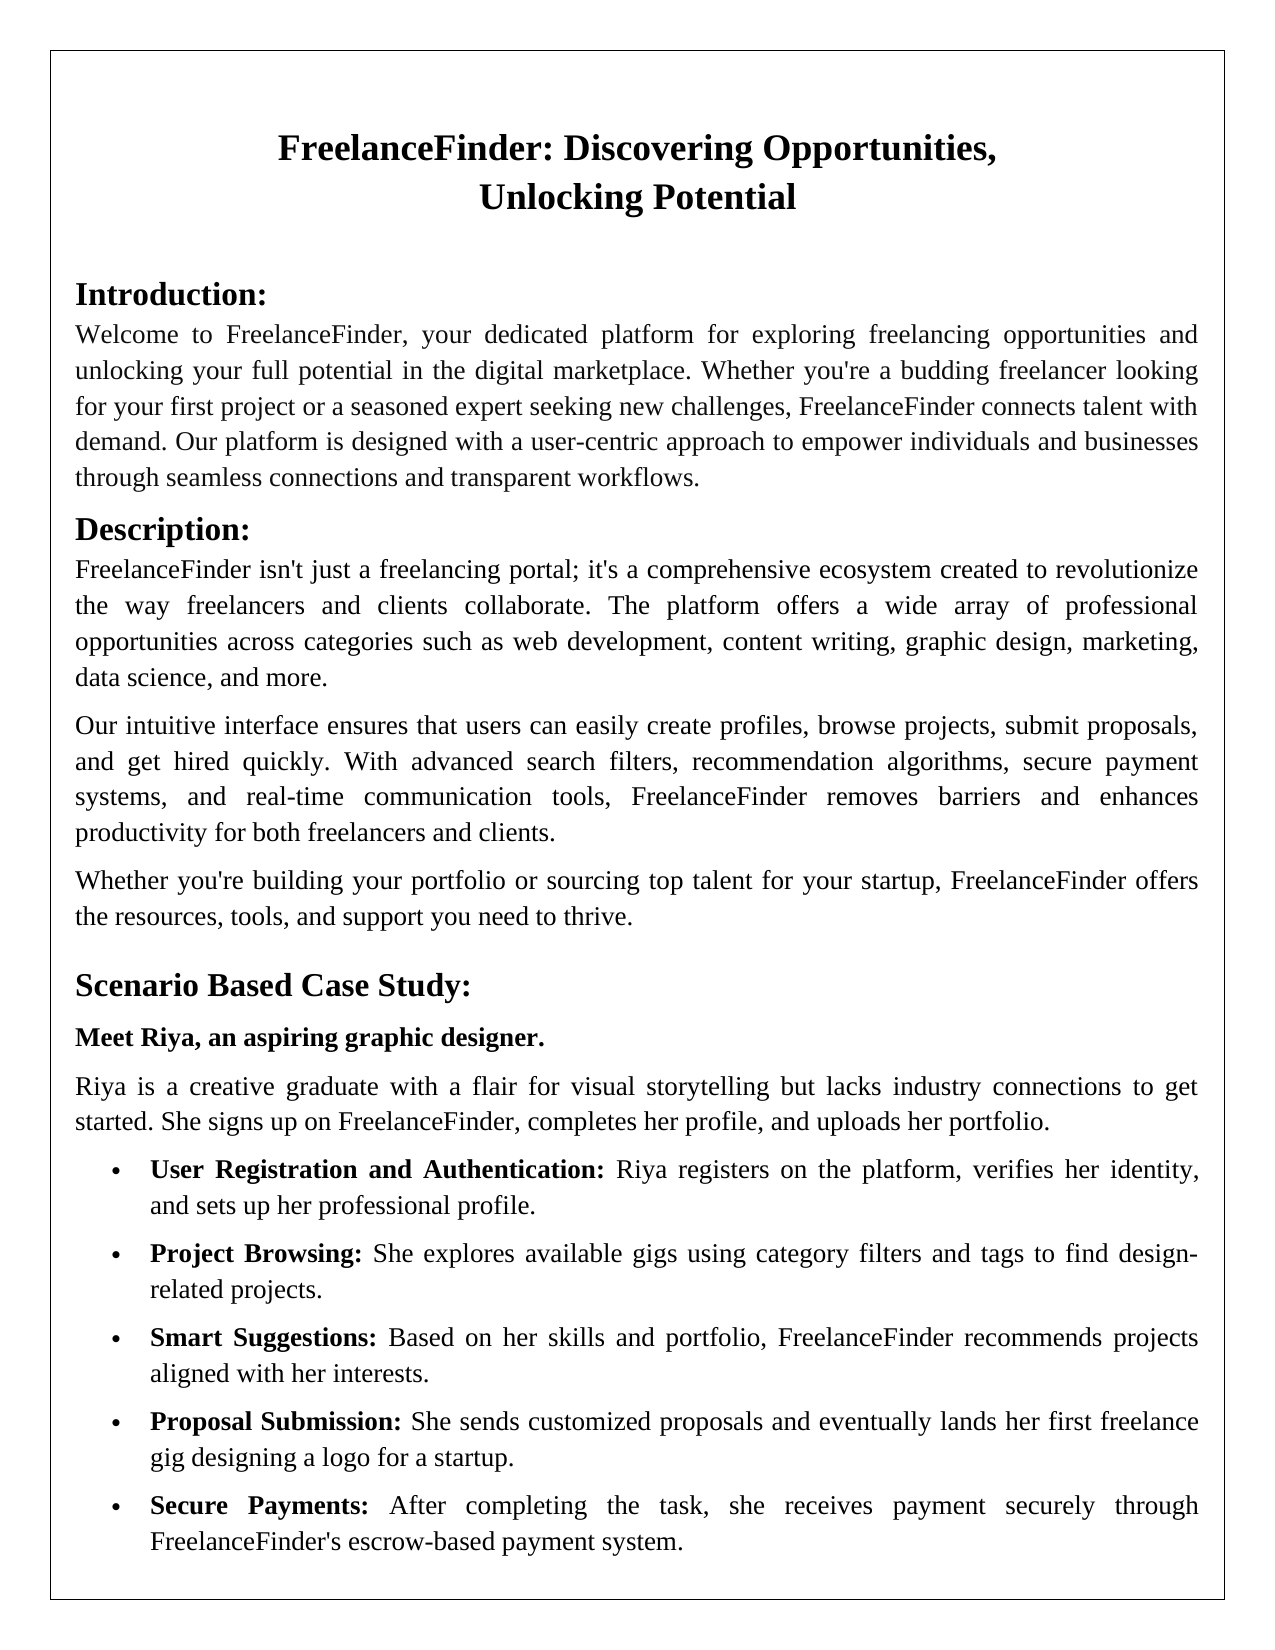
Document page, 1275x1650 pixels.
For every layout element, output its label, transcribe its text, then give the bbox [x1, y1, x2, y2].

subtitle Unlocking Potential [75, 174, 1200, 218]
text Riya is a creative graduate with a flair for visual storytelling but lacks industry connections to get started. She signs up on FreelanceFinder, completes her profile, and uploads her portfolio. [75, 1070, 1200, 1137]
subtitle Introduction: [75, 274, 1200, 312]
text Our intuitive interface ensures that users can easily create profiles, browse projects, submit proposals, and get hired quickly. With advanced search filters, recommendation algorithms, secure payment systems, and real-time communication tools, FreelanceFinder removes barriers and enhances productivity for both freelancers and clients. [75, 709, 1200, 847]
text Description: [75, 509, 1200, 548]
list Proposal Submission: She sends customized proposals and eventually lands her first freelance gig designing a logo for a startup. [112, 1406, 1200, 1472]
text Welcome to FreelanceFinder, your dedicated platform for exploring freelancing opportunities and unlocking your full potential in the digital marketplace. Whether you're a budding freelancer looking for your first project or a seasoned expert seeking new challenges, FreelanceFinder connects talent with demand. Our platform is designed with a user-centric approach to empower individuals and businesses through seamless connections and transparent workflows. [75, 457, 1200, 492]
text FreelanceFinder isn't just a freelancing portal; it's a comprehensive ecosystem created to revolutionize the way freelancers and clients collaborate. The platform offers a wide array of professional opportunities across categories such as web development, content writing, graphic design, marketing, data science, and more. [75, 553, 1200, 692]
text Scenario Based Case Study: [75, 965, 1200, 1003]
list Secure Payments: After completing the task, she receives payment securely through FreelanceFinder's escrow-based payment system. [112, 1489, 1200, 1556]
subtitle FreelanceFinder: Discovering Opportunities, [75, 125, 1200, 168]
list Smart Suggestions: Based on her skills and portfolio, FreelanceFinder recommends projects aligned with her interests. [112, 1322, 1200, 1388]
text Meet Riya, an aspiring graphic designer. [75, 1021, 1200, 1053]
list User Registration and Authentication: Riya registers on the platform, verifies her identity, and sets up her professional profile. [112, 1154, 1200, 1221]
list Project Browsing: She explores available gigs using category filters and tags to find design-related projects. [112, 1238, 1200, 1304]
text Whether you're building your portfolio or sourcing top talent for your startup, FreelanceFinder offers the resources, tools, and support you need to thrive. [75, 864, 1200, 931]
